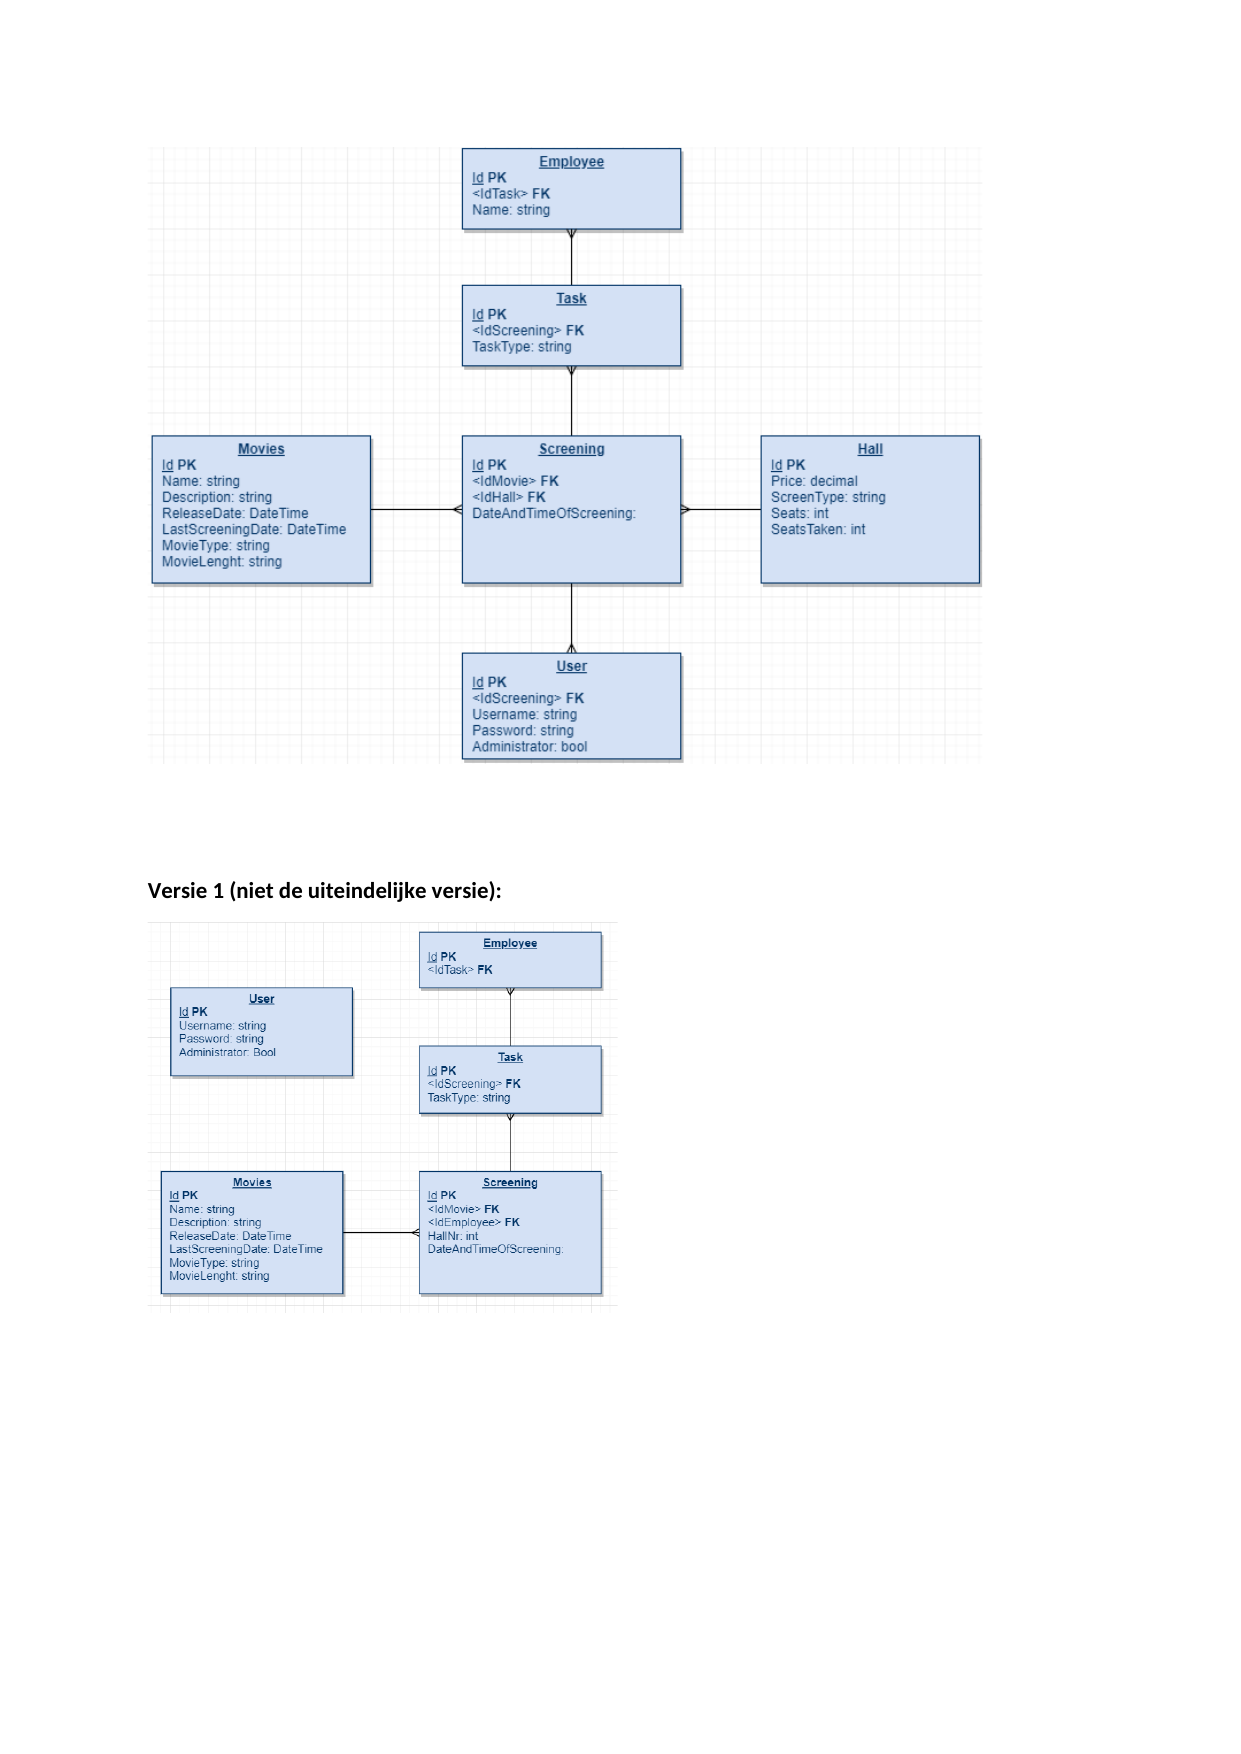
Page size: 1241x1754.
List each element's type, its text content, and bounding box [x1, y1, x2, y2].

text Versie 1 (niet de uiteindelijke versie): [148, 876, 1093, 904]
picture [147, 147, 983, 764]
picture [147, 922, 618, 1313]
